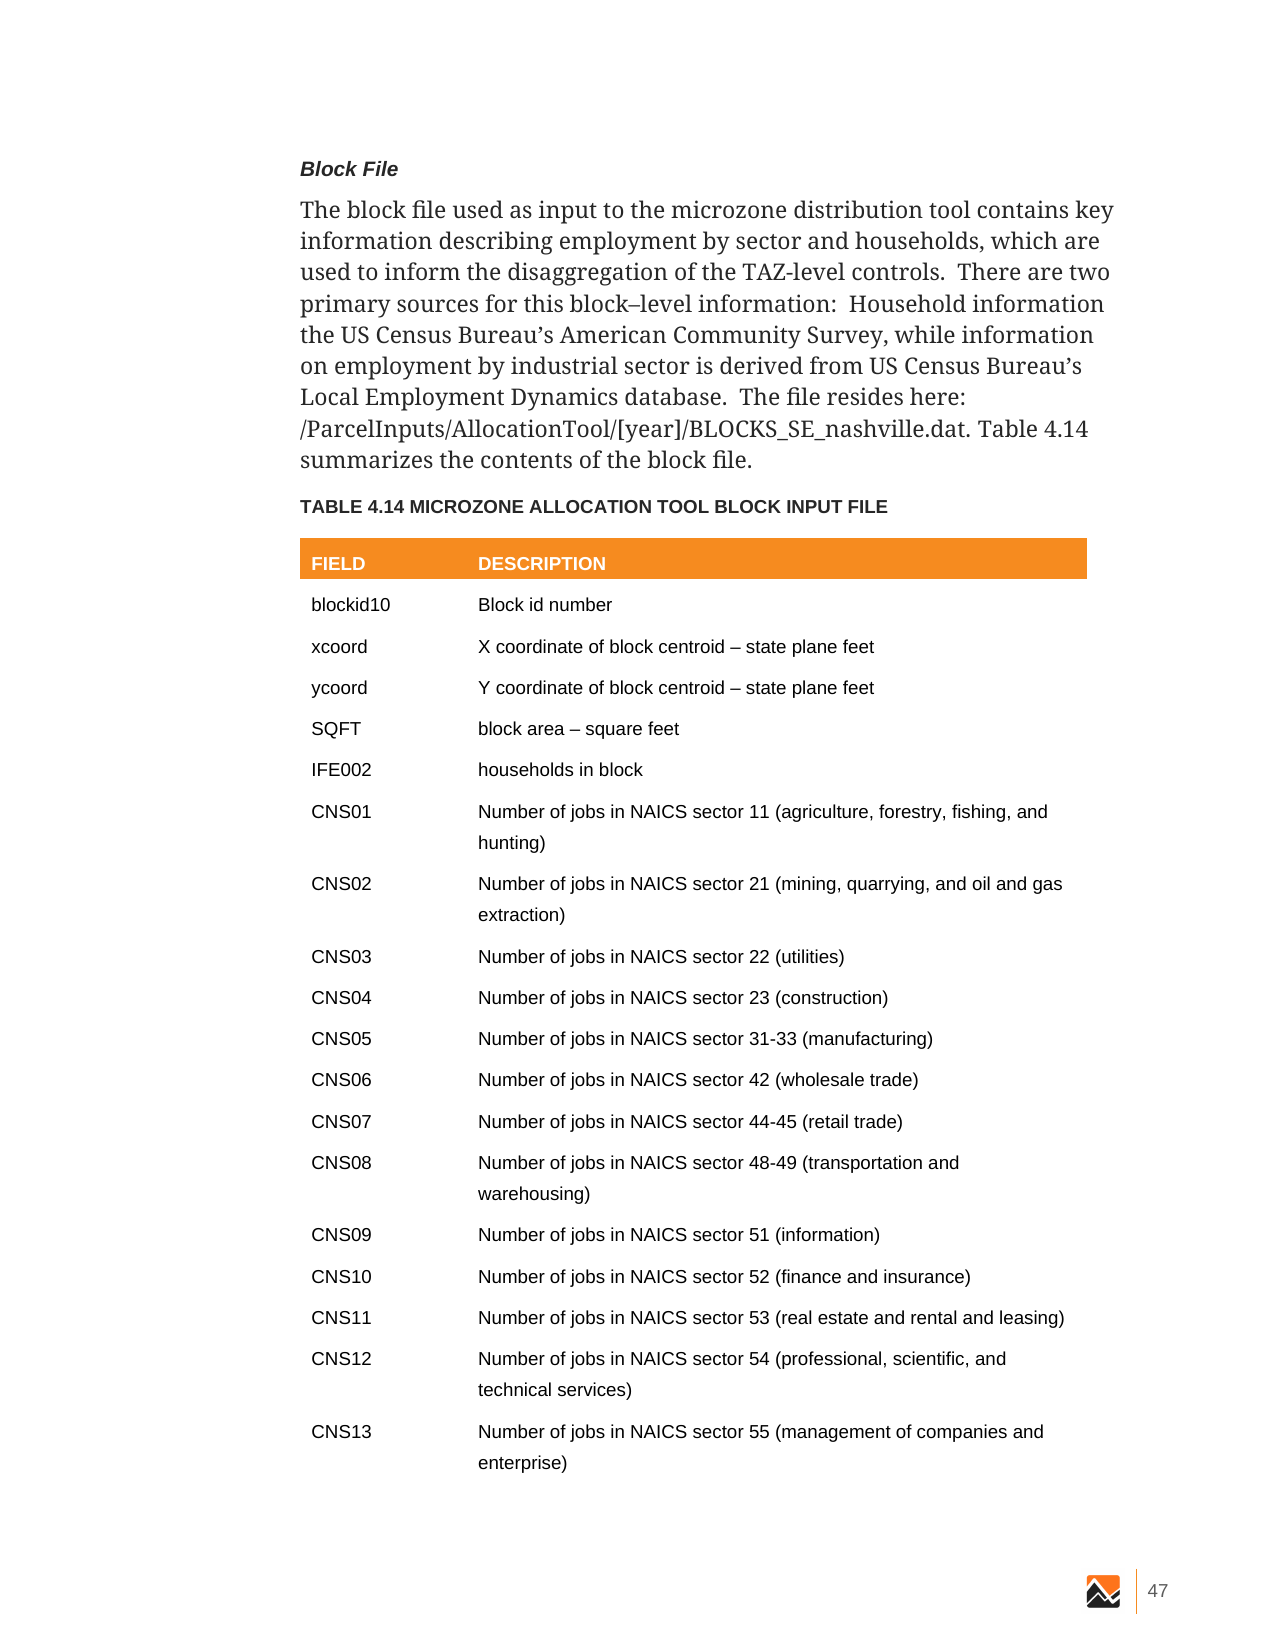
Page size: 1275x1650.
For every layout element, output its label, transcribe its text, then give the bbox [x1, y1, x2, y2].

table_cell xcoord [300, 621, 467, 662]
picture [1080, 1568, 1125, 1614]
table_cell CNS13 [300, 1406, 467, 1478]
table_header FIELD [300, 538, 467, 579]
table_cell Number of jobs in NAICS sector 51 (information) [467, 1210, 1087, 1251]
table_cell CNS05 [300, 1013, 467, 1054]
table_cell X coordinate of block centroid – state plane feet [467, 621, 1087, 662]
subtitle Block File [300, 150, 1125, 181]
table_cell CNS09 [300, 1210, 467, 1251]
table_cell block area – square feet [467, 703, 1087, 744]
table_cell Number of jobs in NAICS sector 22 (utilities) [467, 931, 1087, 972]
table_cell CNS08 [300, 1137, 467, 1209]
table_cell CNS01 [300, 786, 467, 858]
table_cell Number of jobs in NAICS sector 42 (wholesale trade) [467, 1055, 1087, 1096]
table_cell Number of jobs in NAICS sector 55 (management of companies and enterprise) [467, 1406, 1087, 1478]
table_cell households in block [467, 745, 1087, 786]
table_cell Number of jobs in NAICS sector 54 (professional, scientific, and technical services) [467, 1333, 1087, 1406]
table_cell CNS11 [300, 1292, 467, 1333]
table_cell Y coordinate of block centroid – state plane feet [467, 662, 1087, 703]
table_cell Block id number [467, 580, 1087, 621]
table_cell Number of jobs in NAICS sector 11 (agriculture, forestry, fishing, and hunting) [467, 786, 1087, 858]
table_cell CNS03 [300, 931, 467, 972]
table_cell Number of jobs in NAICS sector 52 (finance and insurance) [467, 1251, 1087, 1292]
table_cell Number of jobs in NAICS sector 23 (construction) [467, 972, 1087, 1013]
table_cell ycoord [300, 662, 467, 703]
table_cell CNS07 [300, 1096, 467, 1137]
table_cell Number of jobs in NAICS sector 31-33 (manufacturing) [467, 1013, 1087, 1054]
table_cell CNS02 [300, 858, 467, 931]
table_cell CNS04 [300, 972, 467, 1013]
table_cell blockid10 [300, 580, 467, 621]
table_cell SQFT [300, 703, 467, 744]
table_header DESCRIPTION [467, 538, 1087, 579]
table_cell IFE002 [300, 745, 467, 786]
table_cell CNS12 [300, 1333, 467, 1406]
table_cell CNS10 [300, 1251, 467, 1292]
table_cell Number of jobs in NAICS sector 53 (real estate and rental and leasing) [467, 1292, 1087, 1333]
table_cell CNS06 [300, 1055, 467, 1096]
table_cell Number of jobs in NAICS sector 21 (mining, quarrying, and oil and gas extraction) [467, 858, 1087, 931]
table_cell Number of jobs in NAICS sector 44-45 (retail trade) [467, 1096, 1087, 1137]
table_cell Number of jobs in NAICS sector 48-49 (transportation and warehousing) [467, 1137, 1087, 1209]
